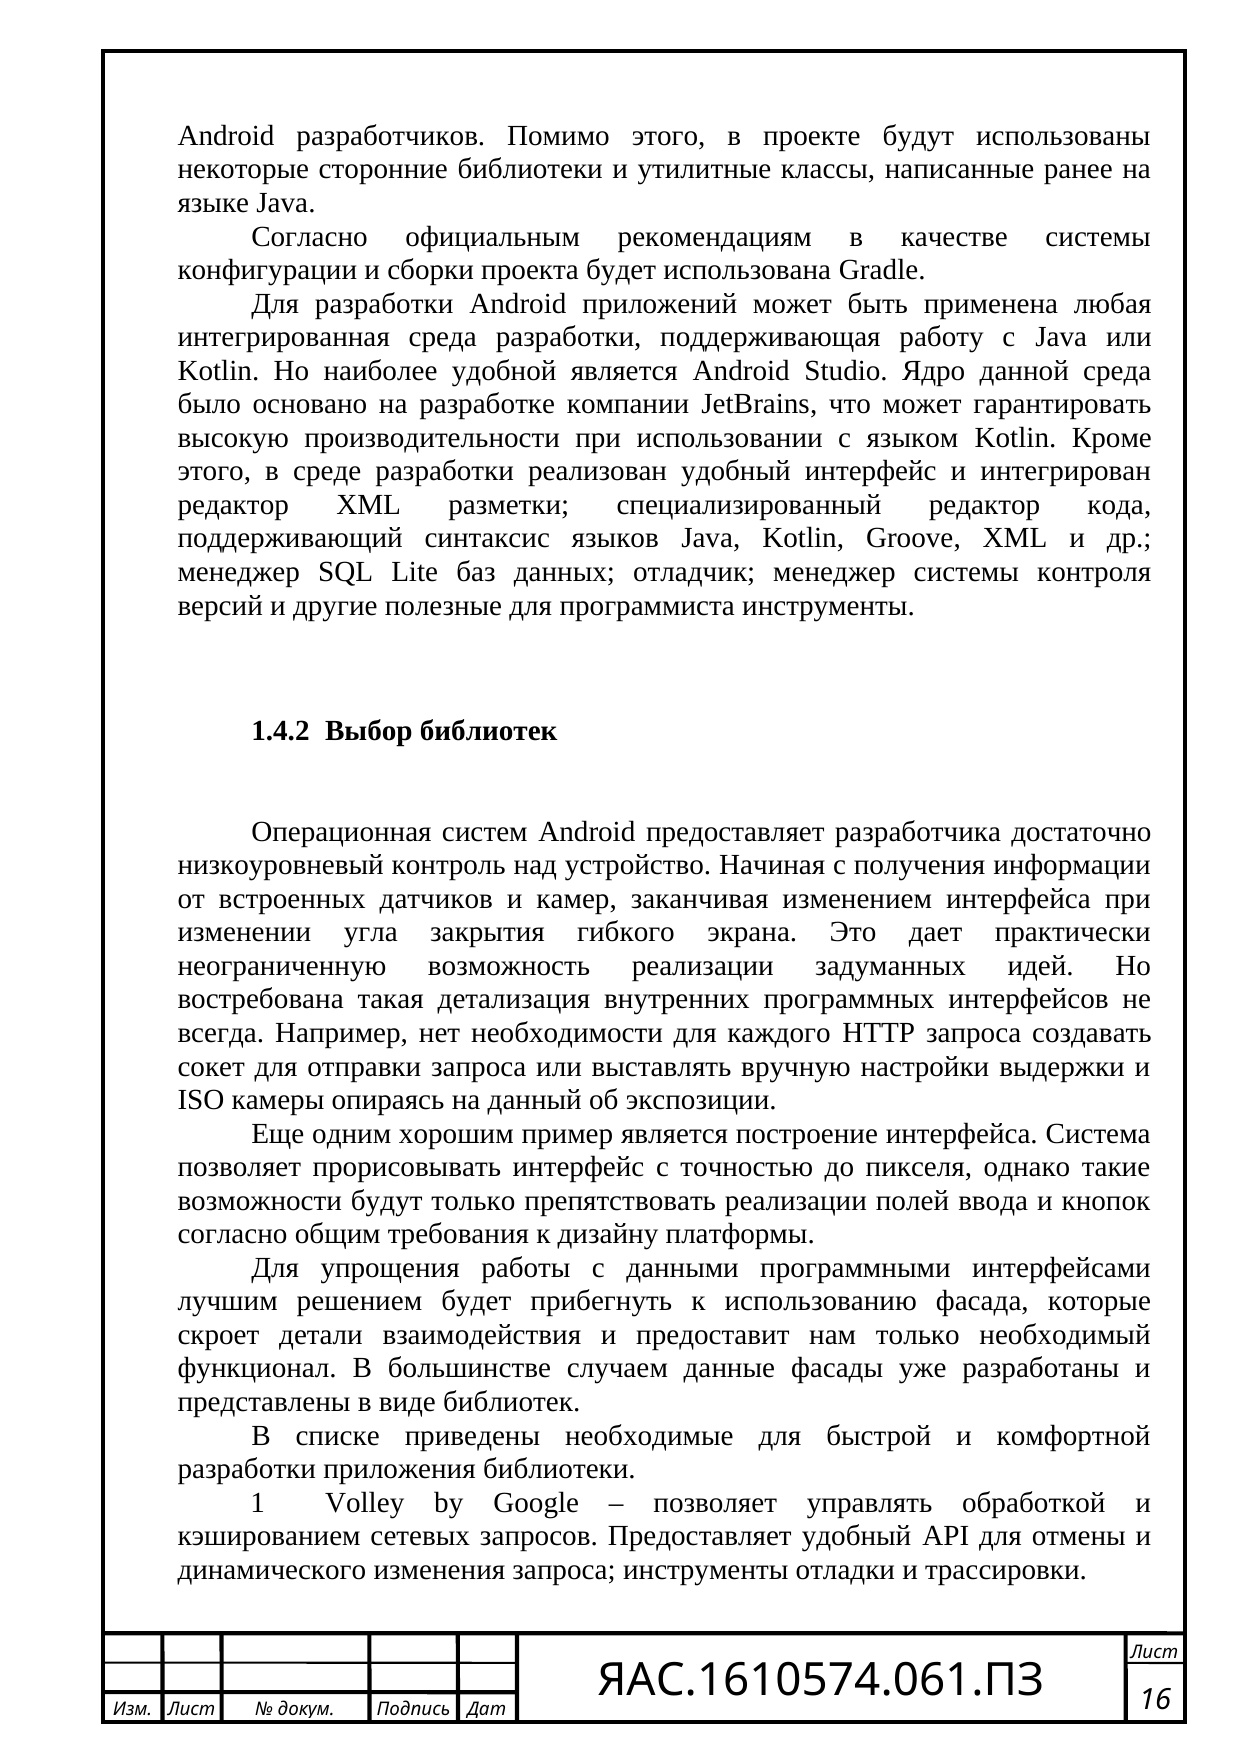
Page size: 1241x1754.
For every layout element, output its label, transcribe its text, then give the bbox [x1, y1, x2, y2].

text Еще одним хорошим пример является построение интерфейса. Система позволяет прорисовывать интерфейс с точностью до пикселя, однако такие возможности будут только препятствовать реализации полей ввода и кнопок согласно общим требования к дизайну платформы. [177, 1116, 1152, 1250]
text Операционная систем Android предоставляет разработчика достаточно низкоуровневый контроль над устройство. Начиная с получения информации от встроенных датчиков и камер, заканчивая изменением интерфейса при изменении угла закрытия гибкого экрана. Это дает практически неограниченную возможность реализации задуманных идей. Но востребована такая детализация внутренних программных интерфейсов не всегда. Например, нет необходимости для каждого HTTP запроса создавать сокет для отправки запроса или выставлять вручную настройки выдержки и ISO камеры опираясь на данный об экспозиции. [177, 814, 1152, 1116]
text Согласно официальным рекомендациям в качестве системы конфигурации и сборки проекта будет использована Gradle. [177, 219, 1152, 286]
text Для разработки Android приложений может быть применена любая интегрированная среда разработки, поддерживающая работу с Java или Kotlin. Но наиболее удобной является Android Studio. Ядро данной среда было основано на разработке компании JetBrains, что может гарантировать высокую производительности при использовании с языком Kotlin. Кроме этого, в среде разработки реализован удобный интерфейс и интегрирован редактор XML разметки; специализированный редактор кода, поддерживающий синтаксис языков Java, Kotlin, Groove, XML и др.; менеджер SQL Lite баз данных; отладчик; менеджер системы контроля версий и другие полезные для программиста инструменты. [177, 286, 1152, 621]
text В списке приведены необходимые для быстрой и комфортной разработки приложения библиотеки. [177, 1418, 1152, 1485]
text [177, 118, 1152, 219]
list Volley by Google – позволяет управлять обработкой и кэшированием сетевых запросов. Предоставляет удобный API для отмены и динамического изменения запроса; инструменты отладки и трассировки. [177, 1485, 1152, 1585]
text Для упрощения работы с данными программными интерфейсами лучшим решением будет прибегнуть к использованию фасада, которые скроет детали взаимодействия и предоставит нам только необходимый функционал. В большинстве случаем данные фасады уже разработаны и представлены в виде библиотек. [177, 1250, 1152, 1418]
subtitle Выбор библиотек [251, 713, 1152, 747]
